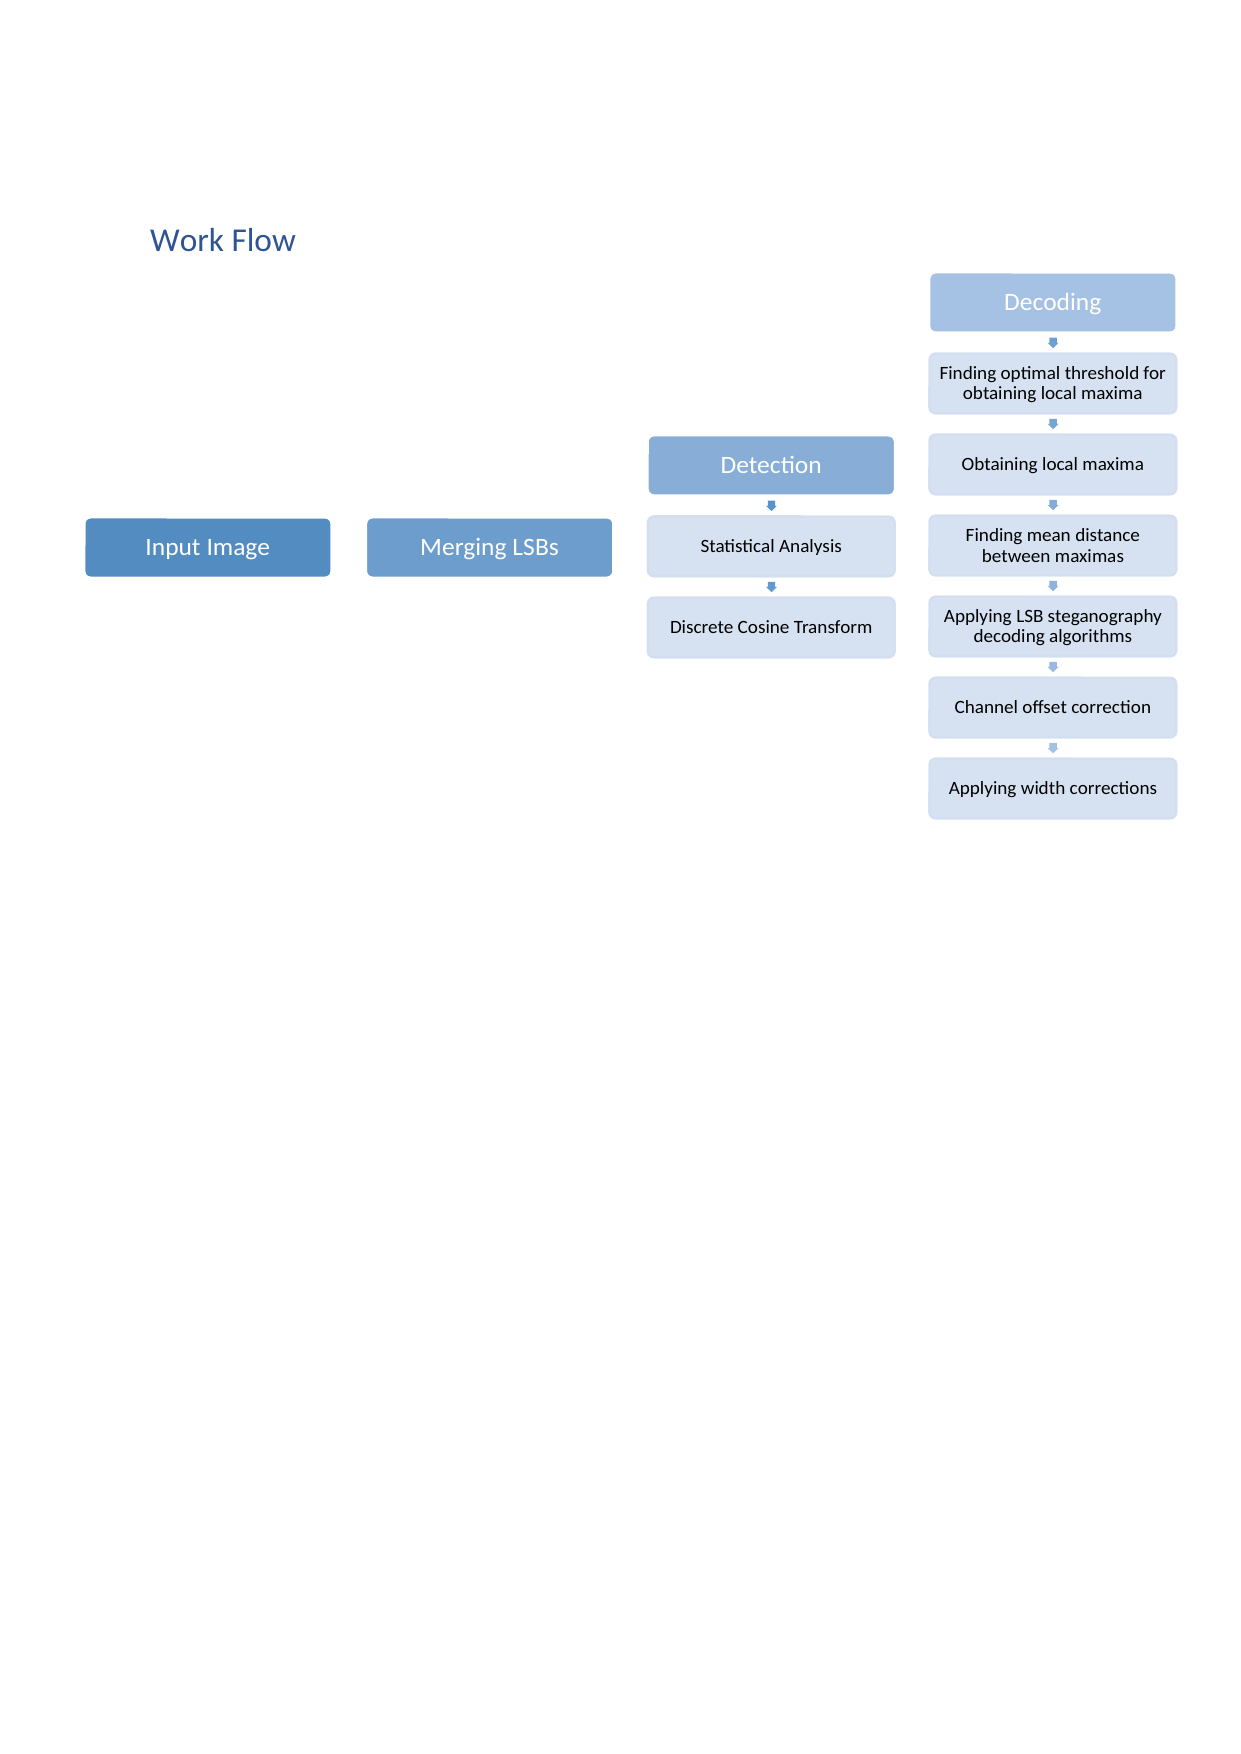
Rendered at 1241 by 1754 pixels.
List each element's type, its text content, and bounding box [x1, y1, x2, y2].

subtitle Work Flow [150, 219, 1090, 260]
